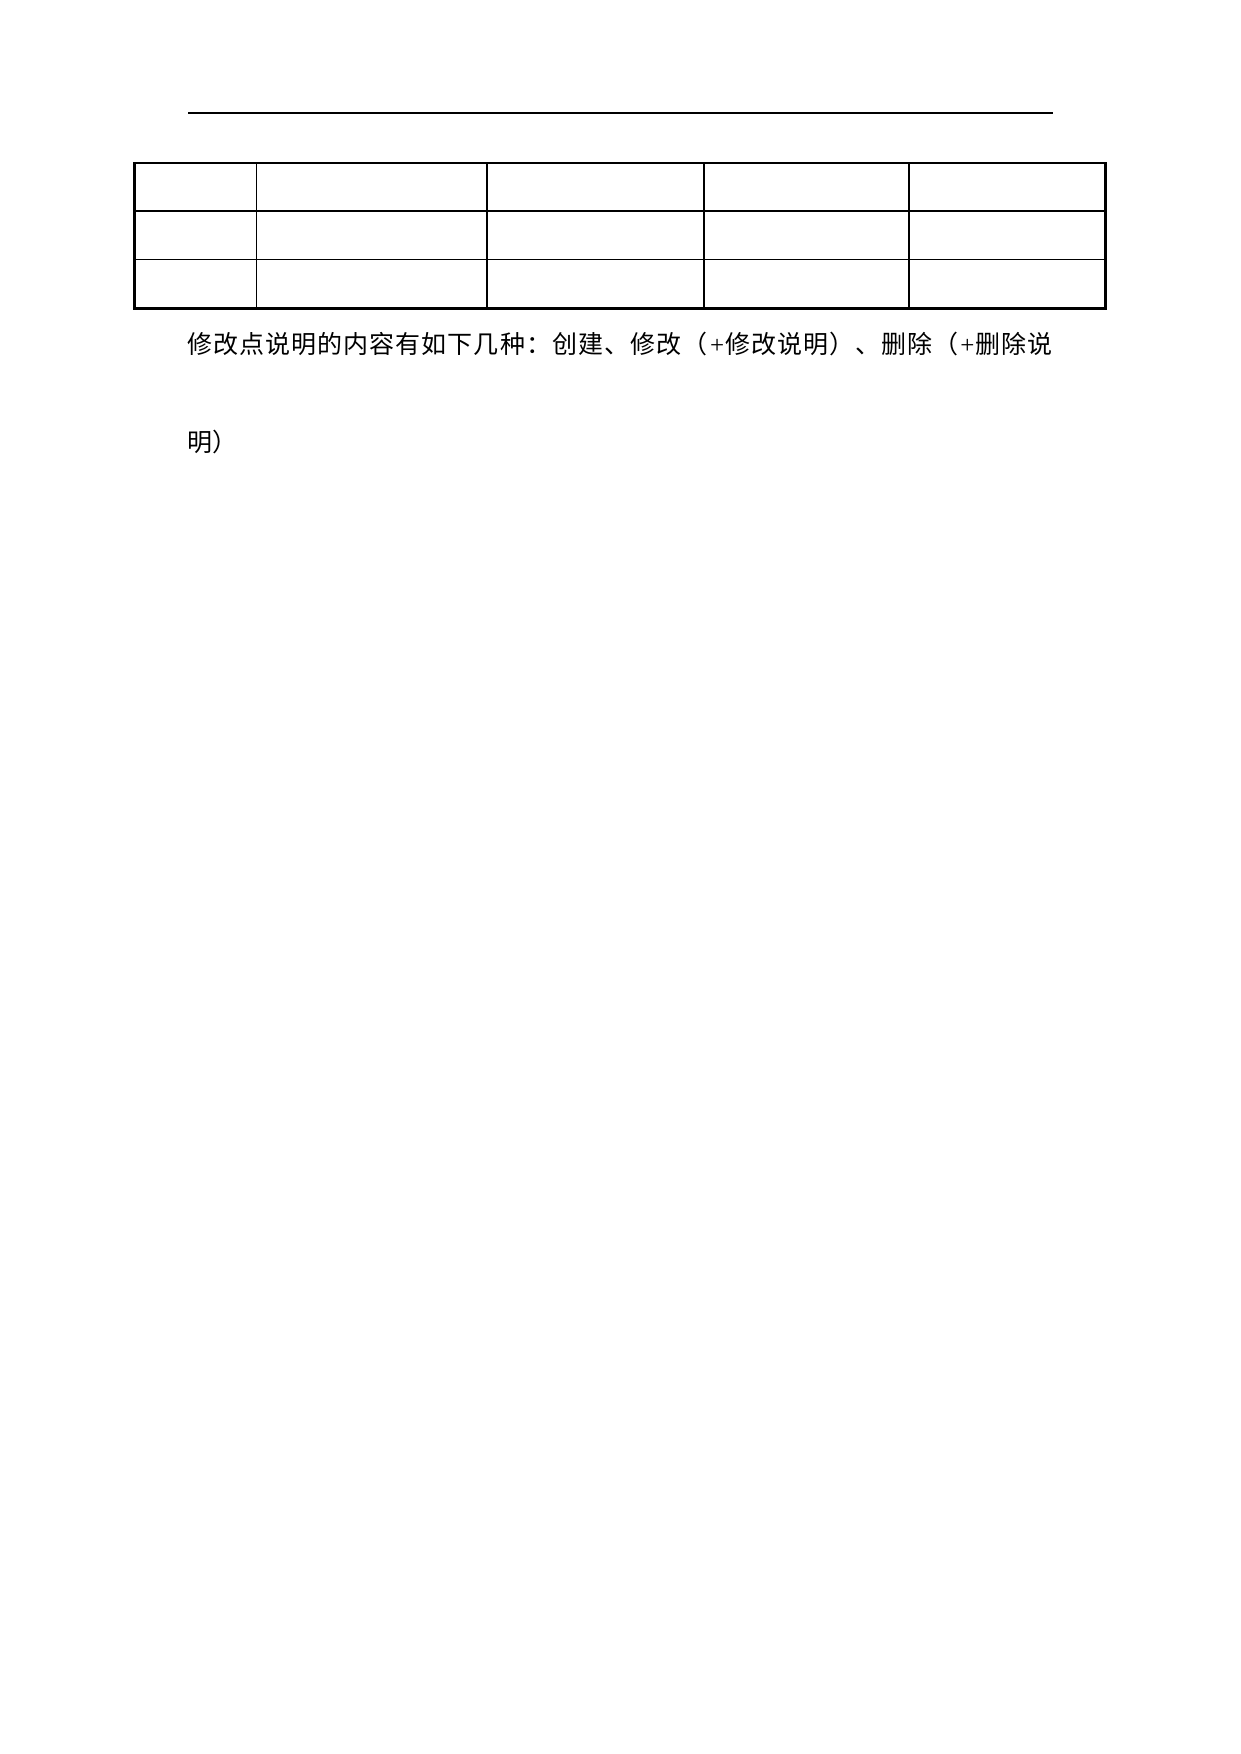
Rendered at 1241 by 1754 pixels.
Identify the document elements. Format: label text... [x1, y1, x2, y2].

table_cell [910, 164, 1104, 210]
table_cell [705, 260, 908, 307]
table_cell [705, 212, 908, 259]
table_cell [910, 260, 1104, 307]
table_cell [136, 212, 256, 259]
table_cell [910, 212, 1104, 259]
table_cell [257, 212, 486, 259]
table_cell [488, 164, 703, 210]
table_cell [488, 212, 703, 259]
text 修改点说明的内容有如下几种：创建、修改（+修改说明）、删除（+删除说明） [187, 310, 1053, 473]
table_cell [705, 164, 908, 210]
table_cell [136, 164, 256, 210]
table_cell [257, 260, 486, 307]
table_cell [136, 260, 256, 307]
table_cell [257, 164, 486, 210]
table_cell [488, 260, 703, 307]
